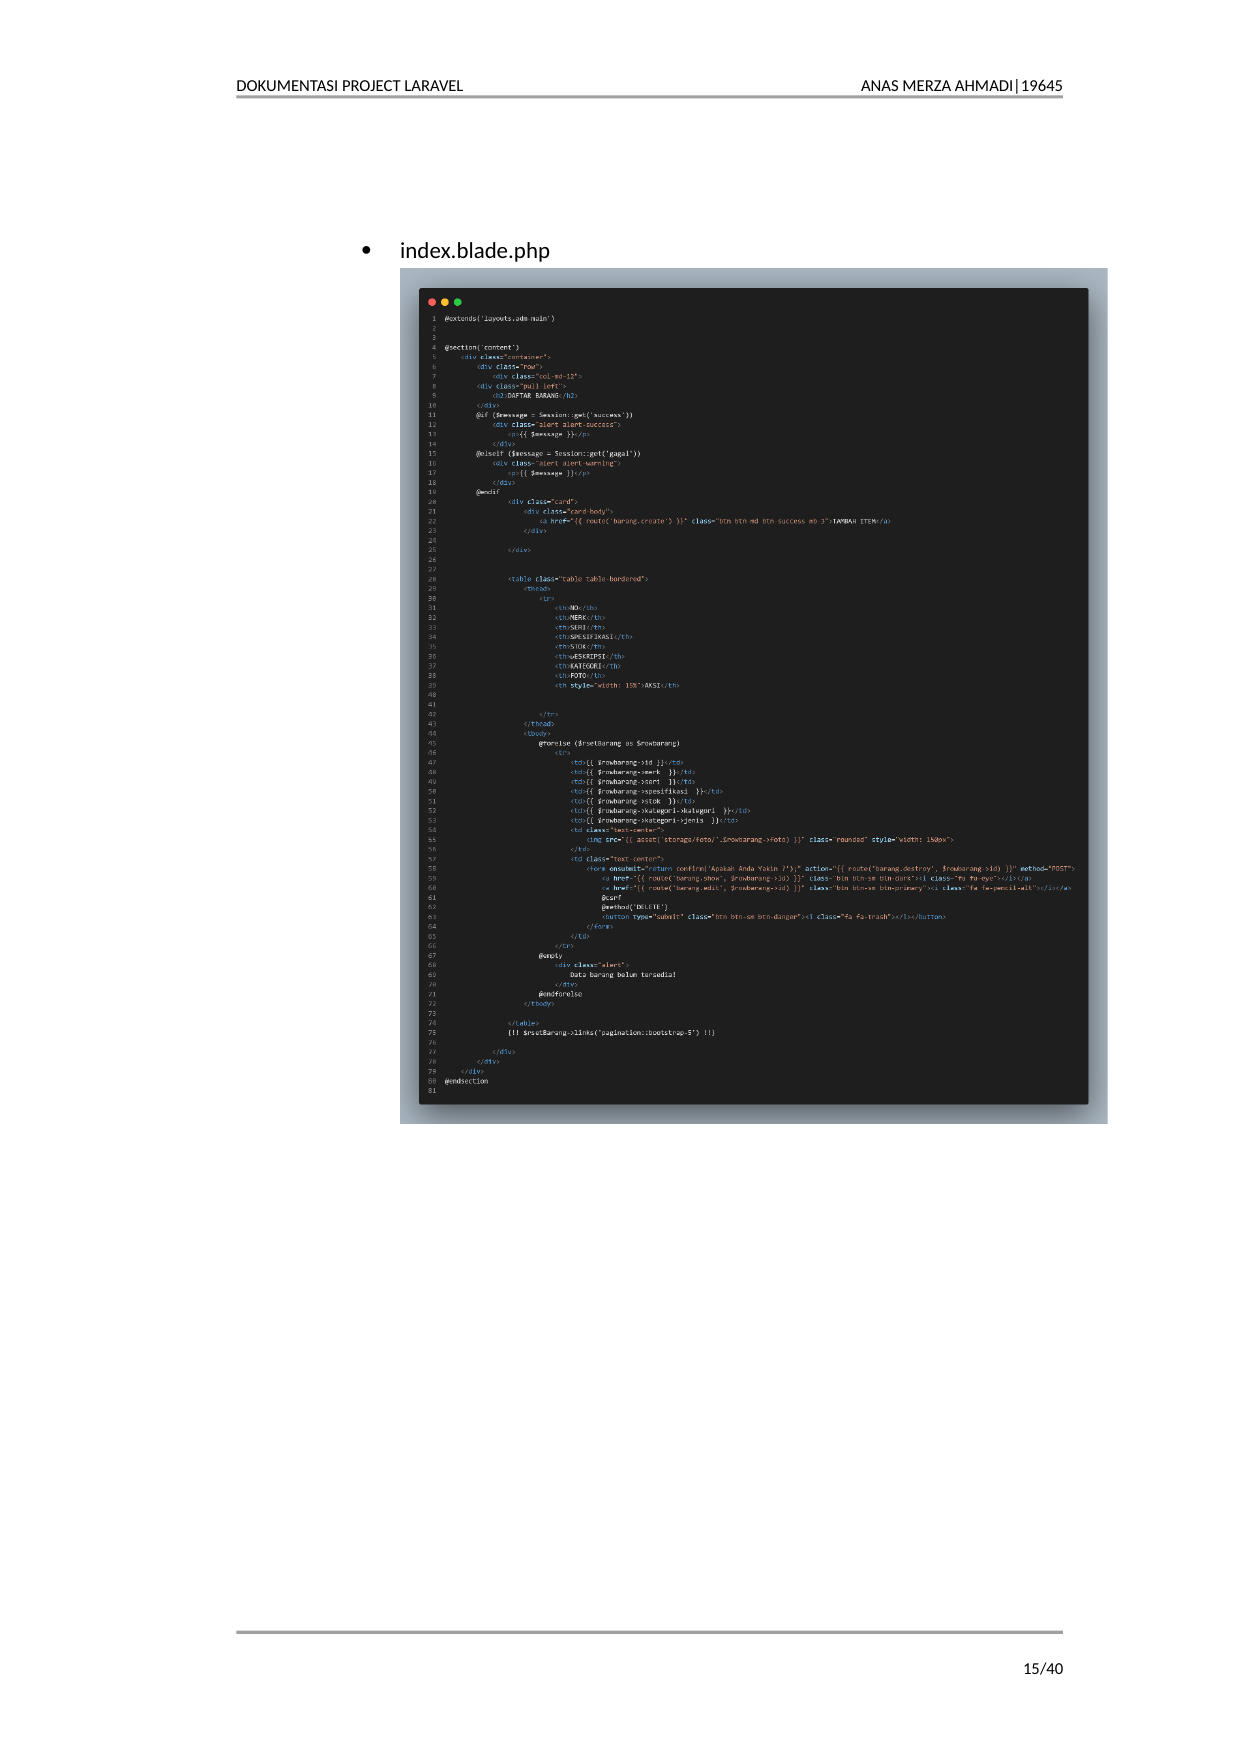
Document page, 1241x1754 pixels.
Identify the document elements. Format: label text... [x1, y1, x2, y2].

picture [400, 268, 1108, 1124]
